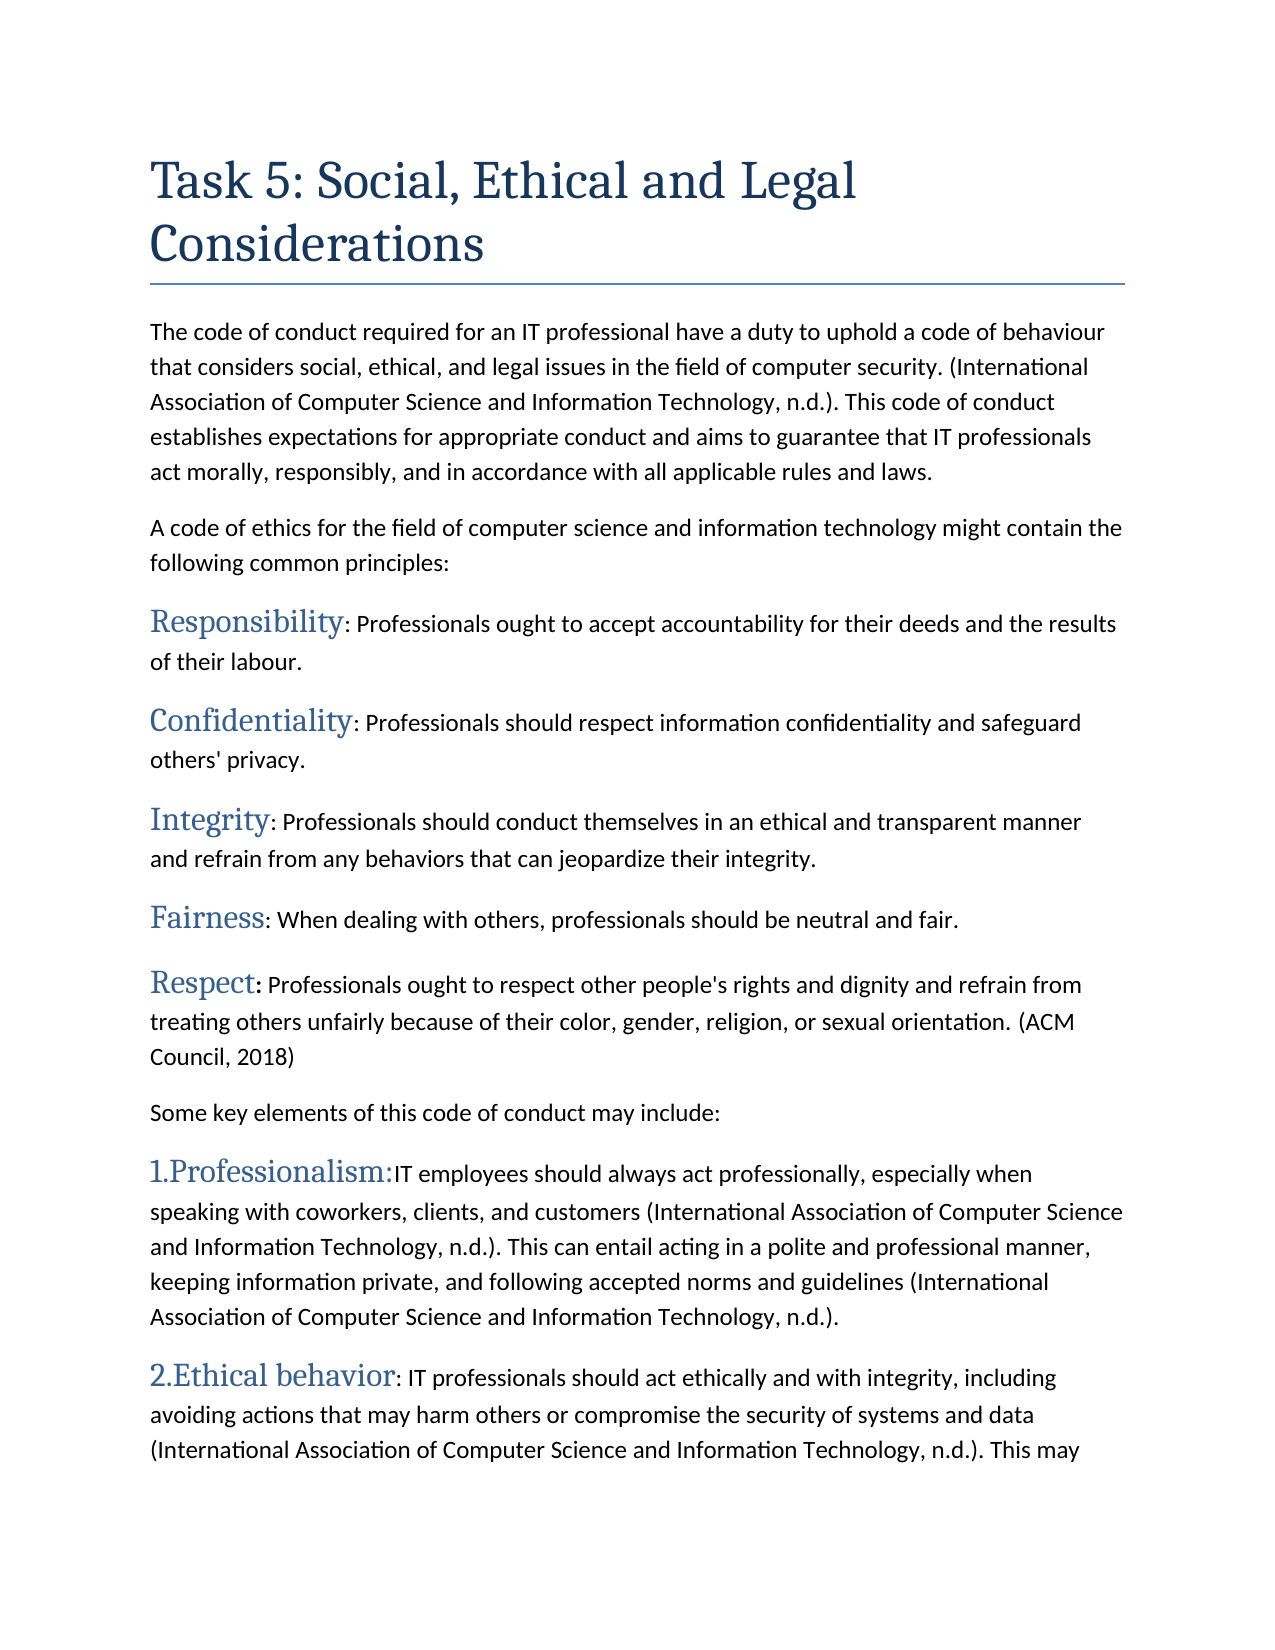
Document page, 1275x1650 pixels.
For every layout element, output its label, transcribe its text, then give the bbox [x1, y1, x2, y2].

text Some key elements of this code of conduct may include: [150, 1097, 1125, 1128]
text Confidentiality: Professionals should respect information confidentiality and safeguard others' privacy. [150, 702, 1125, 775]
text 1.Professionalism:IT employees should always act professionally, especially when speaking with coworkers, clients, and customers (International Association of Computer Science and Information Technology, n.d.). This can entail acting in a polite and professional manner, keeping information private, and following accepted norms and guidelines (International Association of Computer Science and Information Technology, n.d.). [150, 1153, 1125, 1331]
text Responsibility: Professionals ought to accept accountability for their deeds and the results of their labour. [150, 603, 1125, 676]
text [150, 1357, 1125, 1465]
text Fairness: When dealing with others, professionals should be neutral and fair. [150, 899, 1125, 937]
text A code of ethics for the field of computer science and information technology might contain the following common principles: [150, 512, 1125, 578]
text The code of conduct required for an IT professional have a duty to uphold a code of behaviour that considers social, ethical, and legal issues in the field of computer security. (International Association of Computer Science and Information Technology, n.d.). This code of conduct establishes expectations for appropriate conduct and aims to guarantee that IT professionals act morally, responsibly, and in accordance with all applicable rules and laws. [150, 316, 1125, 487]
title Task 5: Social, Ethical and Legal Considerations [150, 150, 1125, 283]
text Integrity: Professionals should conduct themselves in an ethical and transparent manner and refrain from any behaviors that can jeopardize their integrity. [150, 800, 1125, 873]
text Respect: Professionals ought to respect other people's rights and dignity and refrain from treating others unfairly because of their color, gender, religion, or sexual orientation. [150, 964, 1125, 1072]
